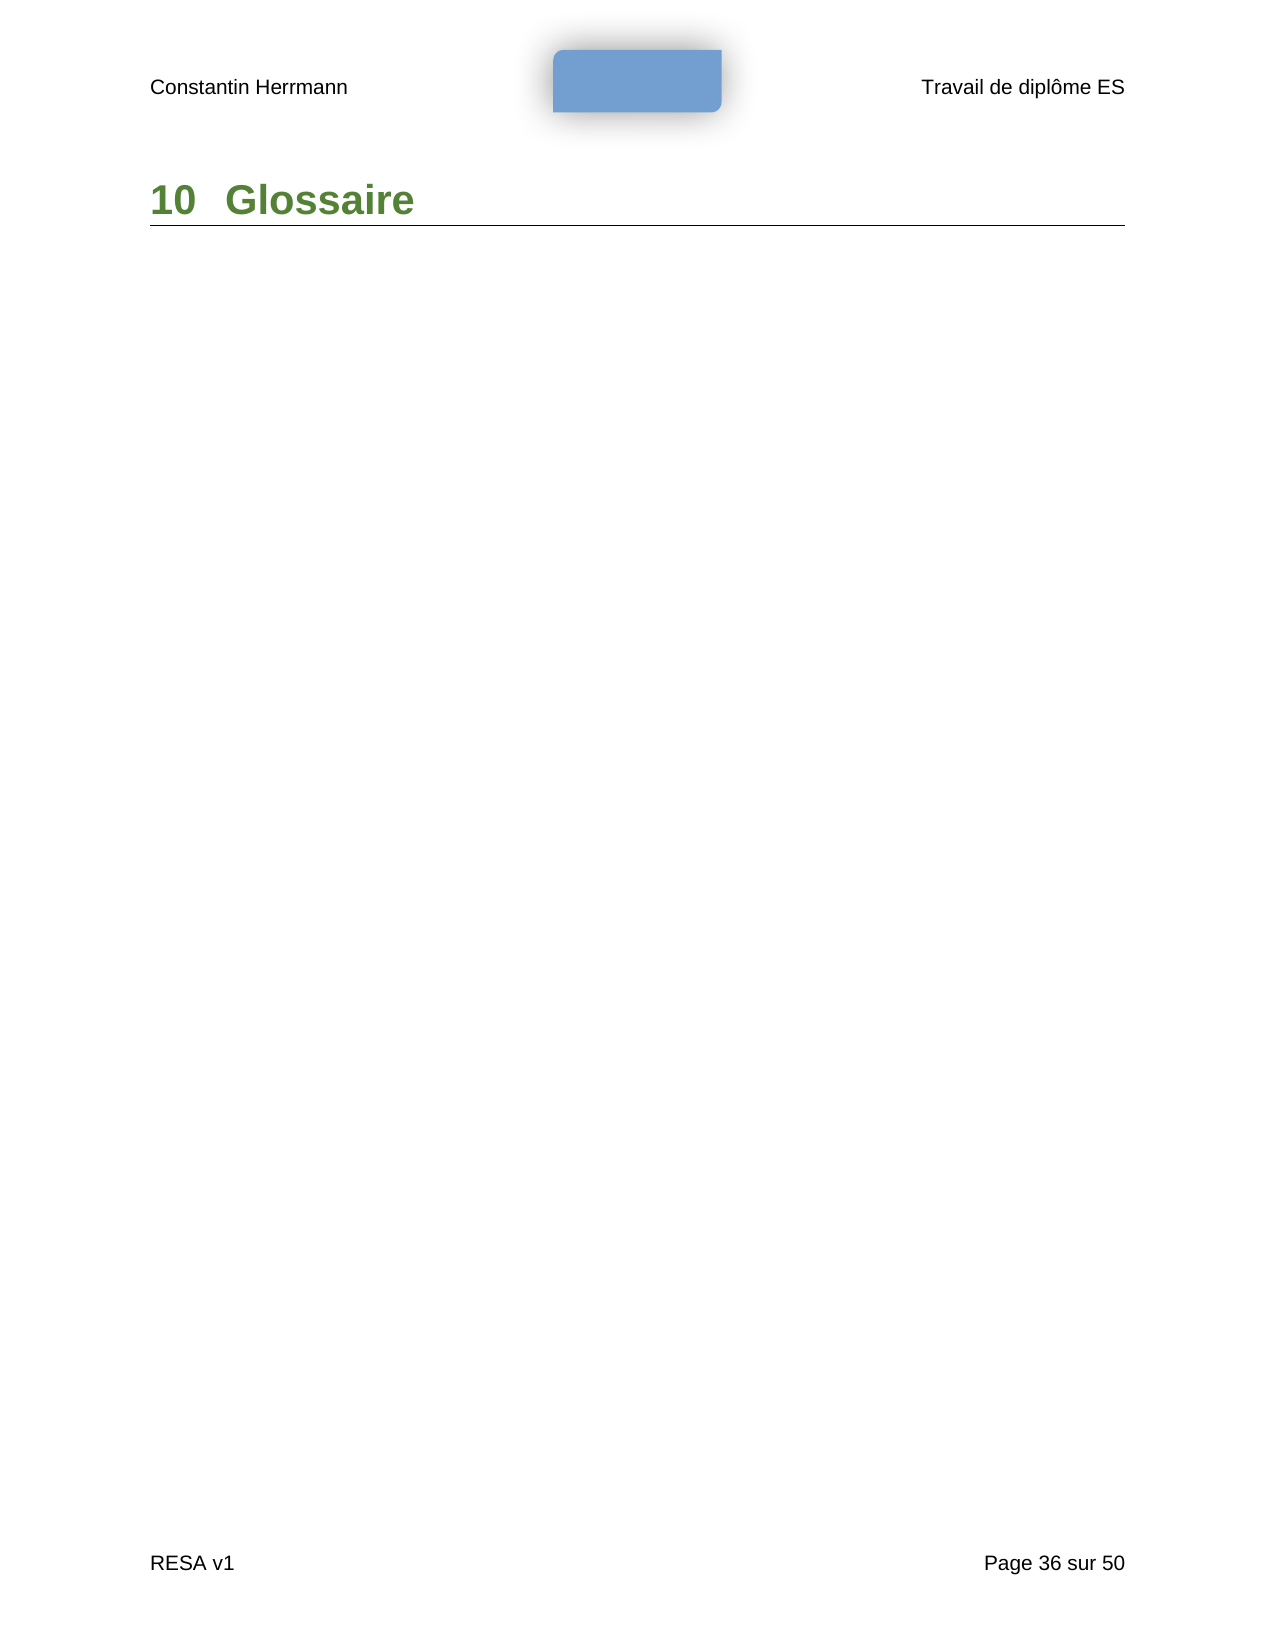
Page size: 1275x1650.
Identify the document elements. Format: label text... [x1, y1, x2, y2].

subtitle Glossaire [150, 175, 1125, 225]
